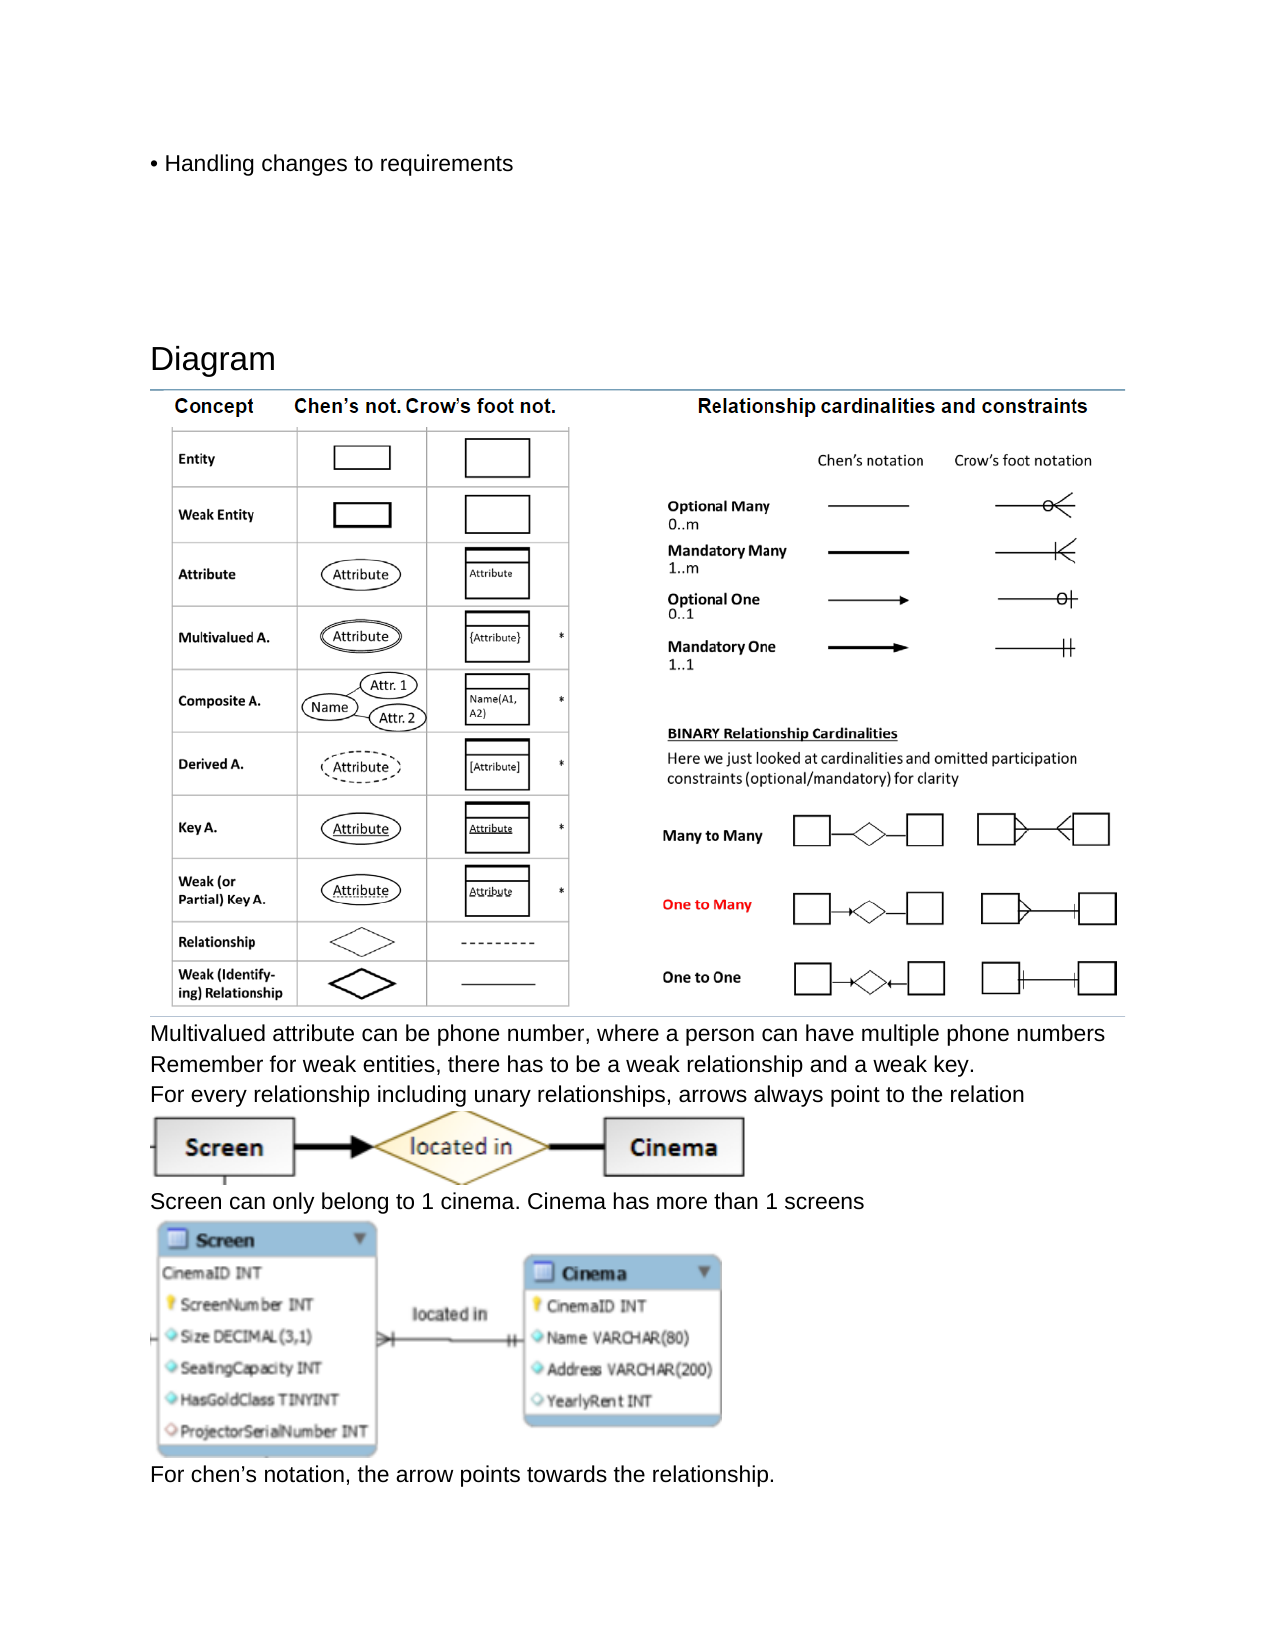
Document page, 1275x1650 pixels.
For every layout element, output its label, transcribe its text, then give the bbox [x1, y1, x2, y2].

picture [150, 389, 1125, 1017]
picture [150, 1111, 750, 1185]
text Remember for weak entities, there has to be a weak relationship and a weak key. [150, 1051, 1125, 1077]
text For chen’s notation, the arrow points towards the relationship. [150, 1461, 1125, 1488]
text Screen can only belong to 1 cinema. Cinema has more than 1 screens [150, 1188, 1125, 1215]
text Multivalued attribute can be phone number, where a person can have multiple phone numbers [150, 1020, 1125, 1047]
picture [150, 1218, 722, 1458]
subtitle Diagram [150, 338, 1125, 377]
text • Handling changes to requirements [150, 150, 1125, 176]
text For every relationship including unary relationships, arrows always point to the relation [150, 1081, 1125, 1107]
